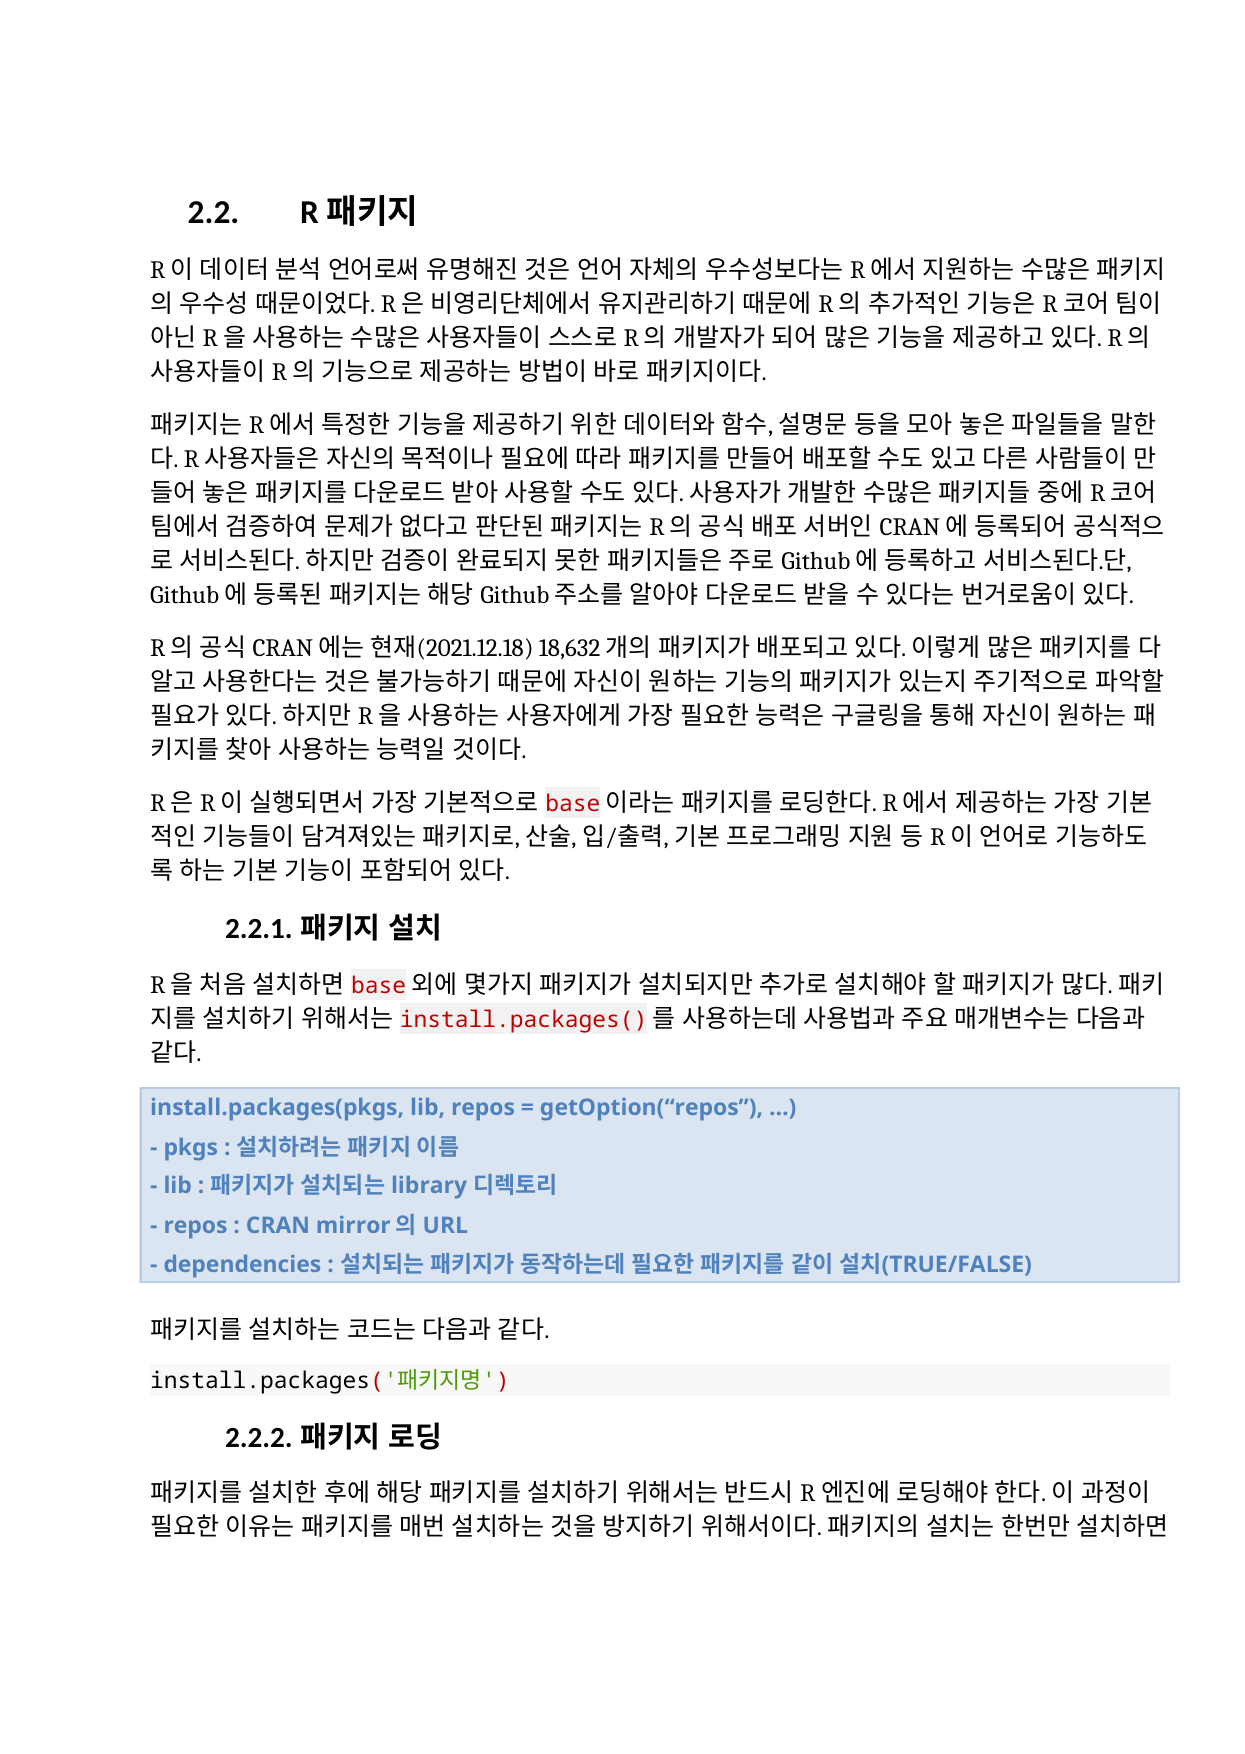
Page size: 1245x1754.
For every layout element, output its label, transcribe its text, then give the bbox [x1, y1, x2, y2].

text R을 처음 설치하면 base 외에 몇가지 패키지가 설치되지만 추가로 설치해야 할 패키지가 많다. 패키지를 설치하기 위해서는 install.packages() 를 사용하는데 사용법과 주요 매개변수는 다음과 같다. [150, 966, 1170, 1068]
text install.packages(pkgs, lib, repos = getOption(“repos”), …) - pkgs : 설치하려는 패키지 이름 - lib : 패키지가 설치되는 library 디렉토리 - repos : CRAN mirror의 URL - dependencies : 설치되는 패키지가 동작하는데 필요한 패키지를 같이 설치(TRUE/FALSE) [142, 1089, 1178, 1281]
text 패키지는 R에서 특정한 기능을 제공하기 위한 데이터와 함수, 설명문 등을 모아 놓은 파일들을 말한다. R 사용자들은 자신의 목적이나 필요에 따라 패키지를 만들어 배포할 수도 있고 다른 사람들이 만들어 놓은 패키지를 다운로드 받아 사용할 수도 있다. 사용자가 개발한 수많은 패키지들 중에 R 코어 팀에서 검증하여 문제가 없다고 판단된 패키지는 R의 공식 배포 서버인 CRAN에 등록되어 공식적으로 서비스된다. 하지만 검증이 완료되지 못한 패키지들은 주로 Github에 등록하고 서비스된다.단, Github에 등록된 패키지는 해당 Github주소를 알아야 다운로드 받을 수 있다는 번거로움이 있다. [150, 407, 1170, 611]
text R의 공식 CRAN에는 현재(2021.12.18) 18,632개의 패키지가 배포되고 있다. 이렇게 많은 패키지를 다 알고 사용한다는 것은 불가능하기 때문에 자신이 원하는 기능의 패키지가 있는지 주기적으로 파악할 필요가 있다. 하지만 R을 사용하는 사용자에게 가장 필요한 능력은 구글링을 통해 자신이 원하는 패키지를 찾아 사용하는 능력일 것이다. [150, 630, 1170, 766]
text install.packages('패키지명') [150, 1364, 1170, 1396]
text R은 R이 실행되면서 가장 기본적으로 base 이라는 패키지를 로딩한다. R에서 제공하는 가장 기본적인 기능들이 담겨져있는 패키지로, 산술, 입/출력, 기본 프로그래밍 지원 등 R이 언어로 기능하도록 하는 기본 기능이 포함되어 있다. [150, 785, 1170, 887]
subtitle R 패키지 [187, 187, 1170, 233]
text R이 데이터 분석 언어로써 유명해진 것은 언어 자체의 우수성보다는 R에서 지원하는 수많은 패키지의 우수성 때문이었다. R은 비영리단체에서 유지관리하기 때문에 R의 추가적인 기능은 R 코어 팀이 아닌 R을 사용하는 수많은 사용자들이 스스로 R의 개발자가 되어 많은 기능을 제공하고 있다. R의 사용자들이 R의 기능으로 제공하는 방법이 바로 패키지이다. [150, 252, 1170, 388]
subtitle 패키지 로딩 [225, 1417, 1170, 1456]
subtitle 패키지 설치 [225, 908, 1170, 947]
text 패키지를 설치하는 코드는 다음과 같다. [150, 1312, 1170, 1346]
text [150, 1475, 1170, 1543]
